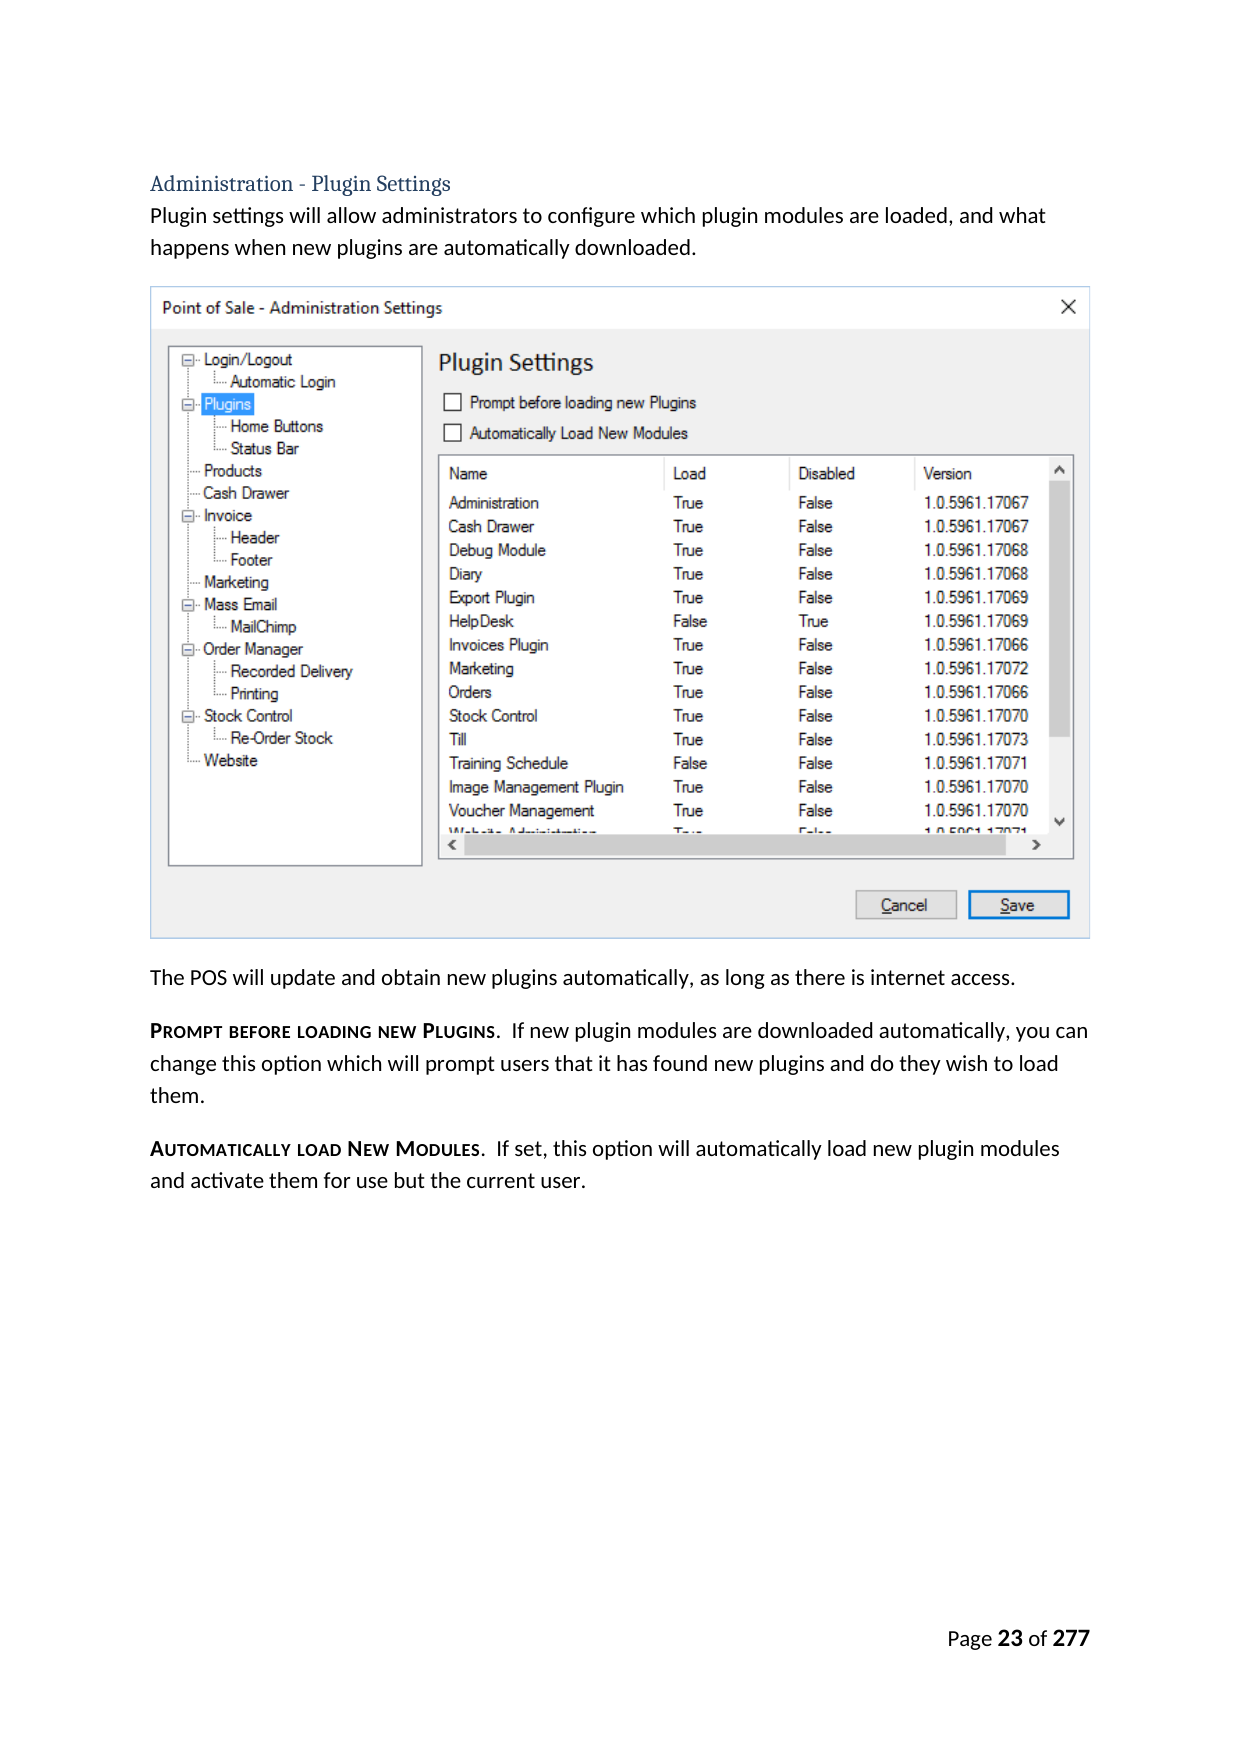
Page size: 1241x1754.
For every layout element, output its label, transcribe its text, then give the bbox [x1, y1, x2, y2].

text The POS will update and obtain new plugins automatically, as long as there is internet access. [150, 963, 1090, 992]
text Plugin settings will allow administrators to configure which plugin modules are loaded, and what happens when new plugins are automatically downloaded. [150, 201, 1090, 261]
picture [150, 286, 1091, 939]
text Automatically load New Modules. If set, this option will automatically load new plugin modules and activate them for use but the current user. [150, 1134, 1090, 1194]
subtitle Administration - Plugin Settings [150, 171, 1090, 197]
text Prompt before loading new Plugins. If new plugin modules are downloaded automatically, you can change this option which will prompt users that it has found new plugins and do they wish to load them. [150, 1017, 1090, 1109]
